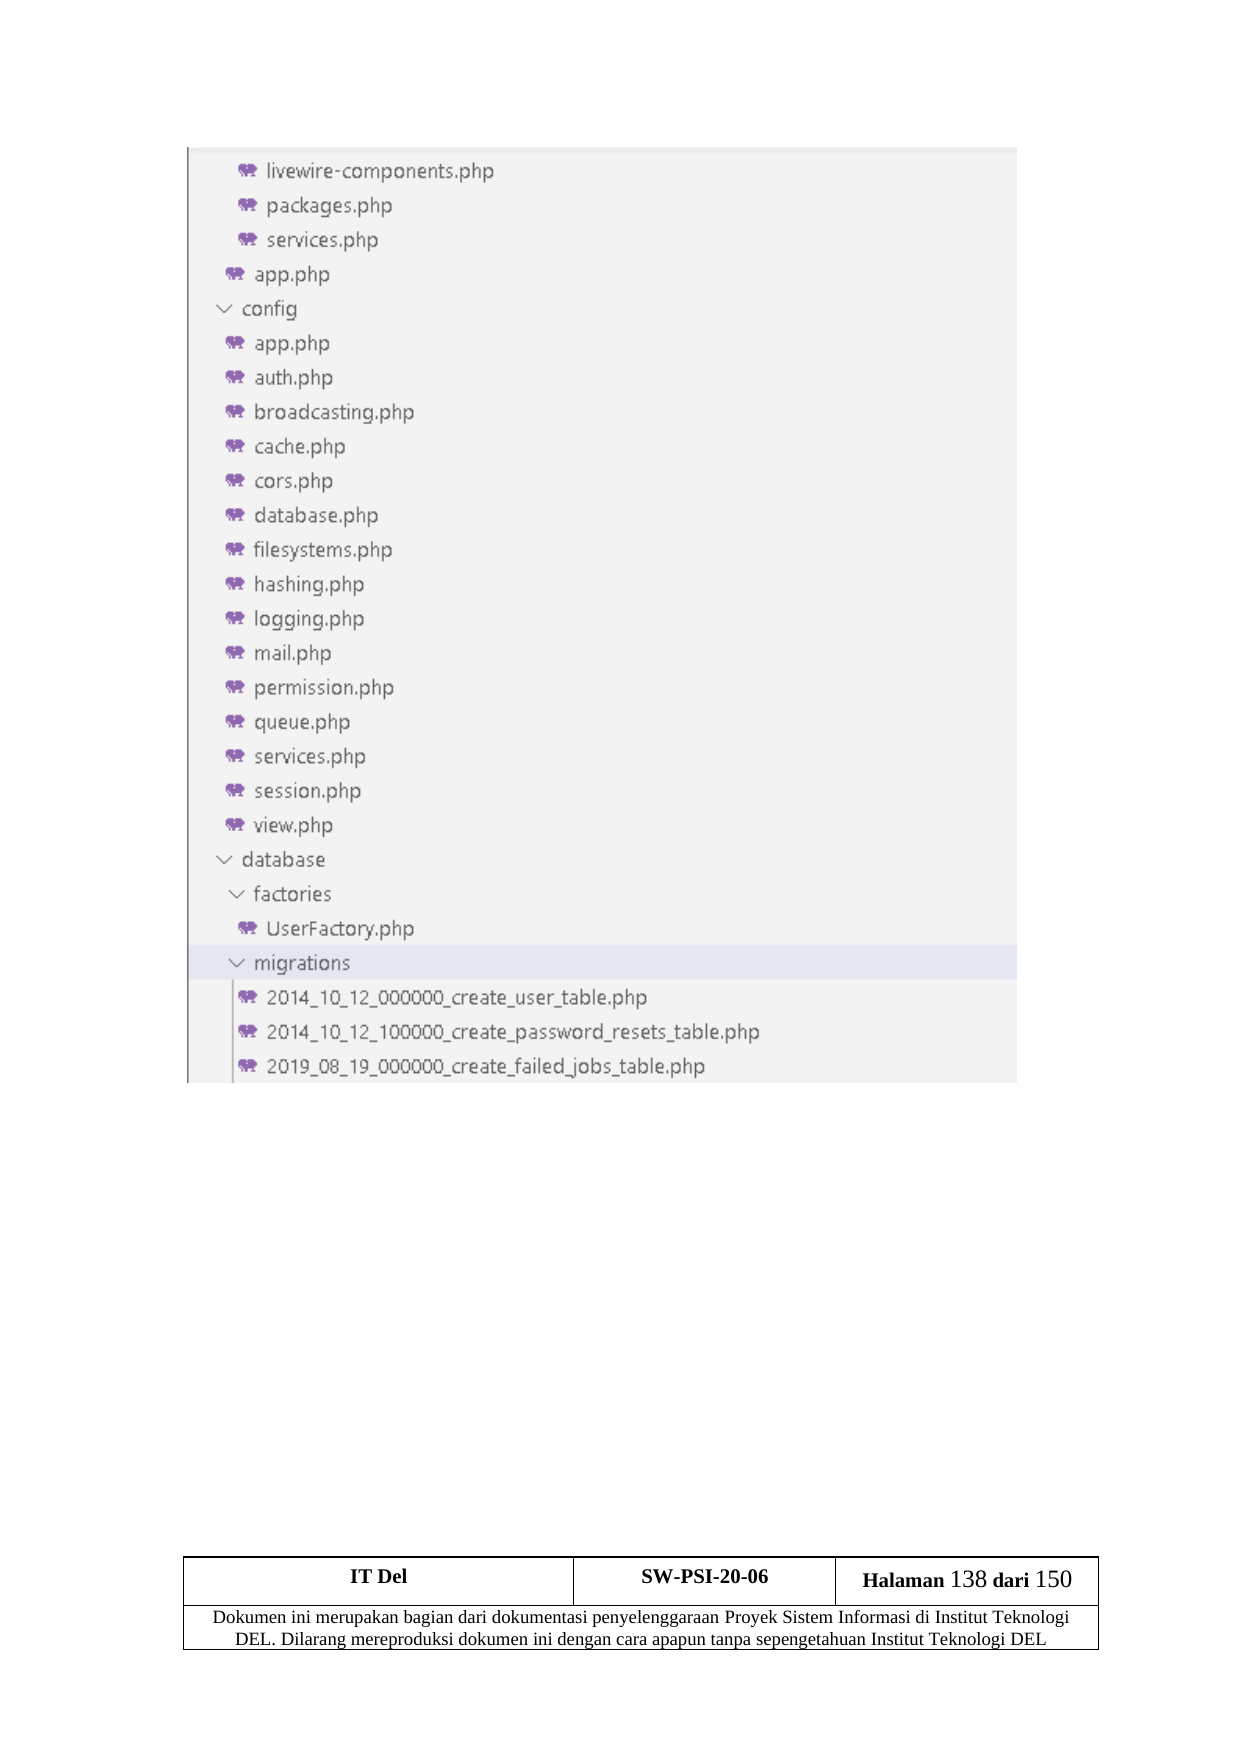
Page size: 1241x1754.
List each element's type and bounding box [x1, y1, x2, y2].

picture [187, 147, 1017, 1083]
